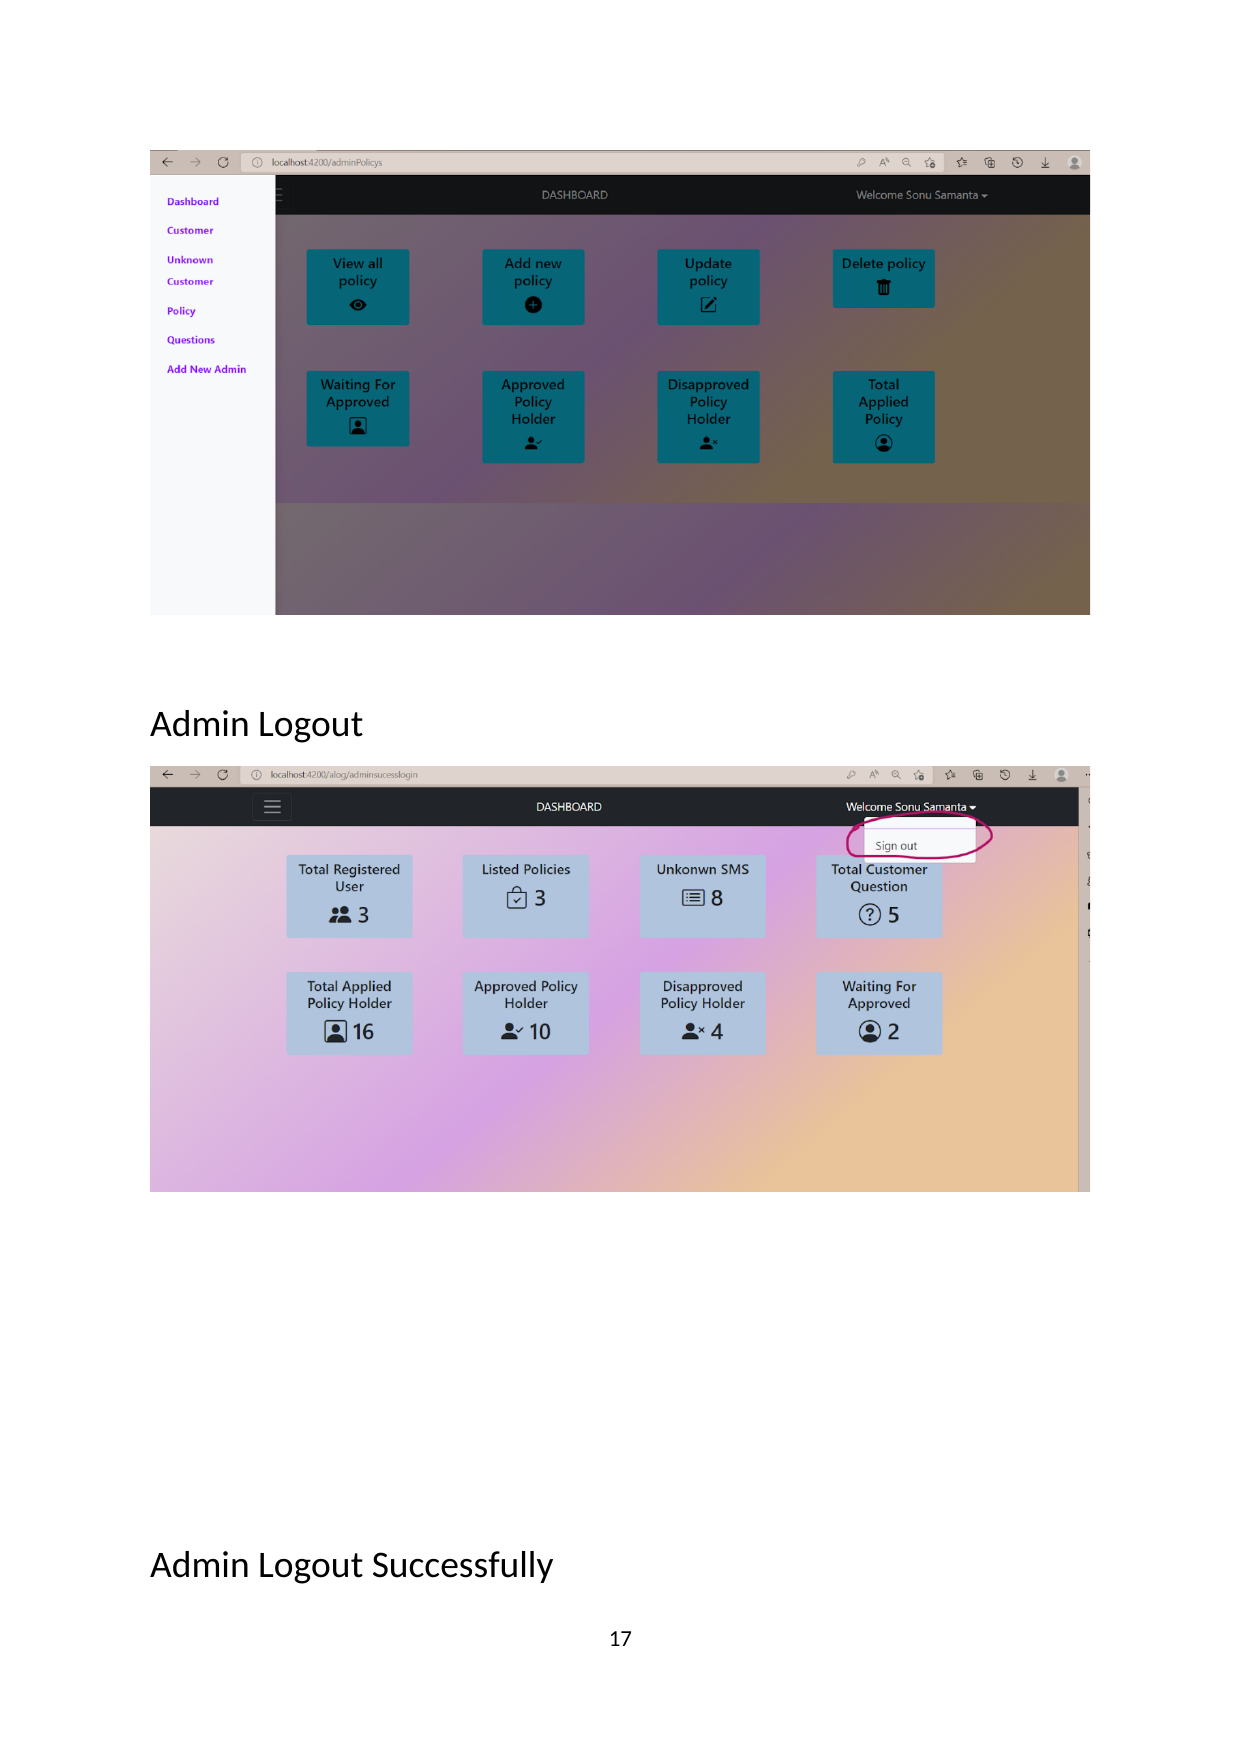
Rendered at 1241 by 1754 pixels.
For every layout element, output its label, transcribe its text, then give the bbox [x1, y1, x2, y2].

picture [150, 766, 1091, 1192]
text Admin Logout [150, 700, 1090, 746]
text Admin Logout Successfully [150, 1541, 1090, 1587]
picture [150, 150, 1091, 615]
